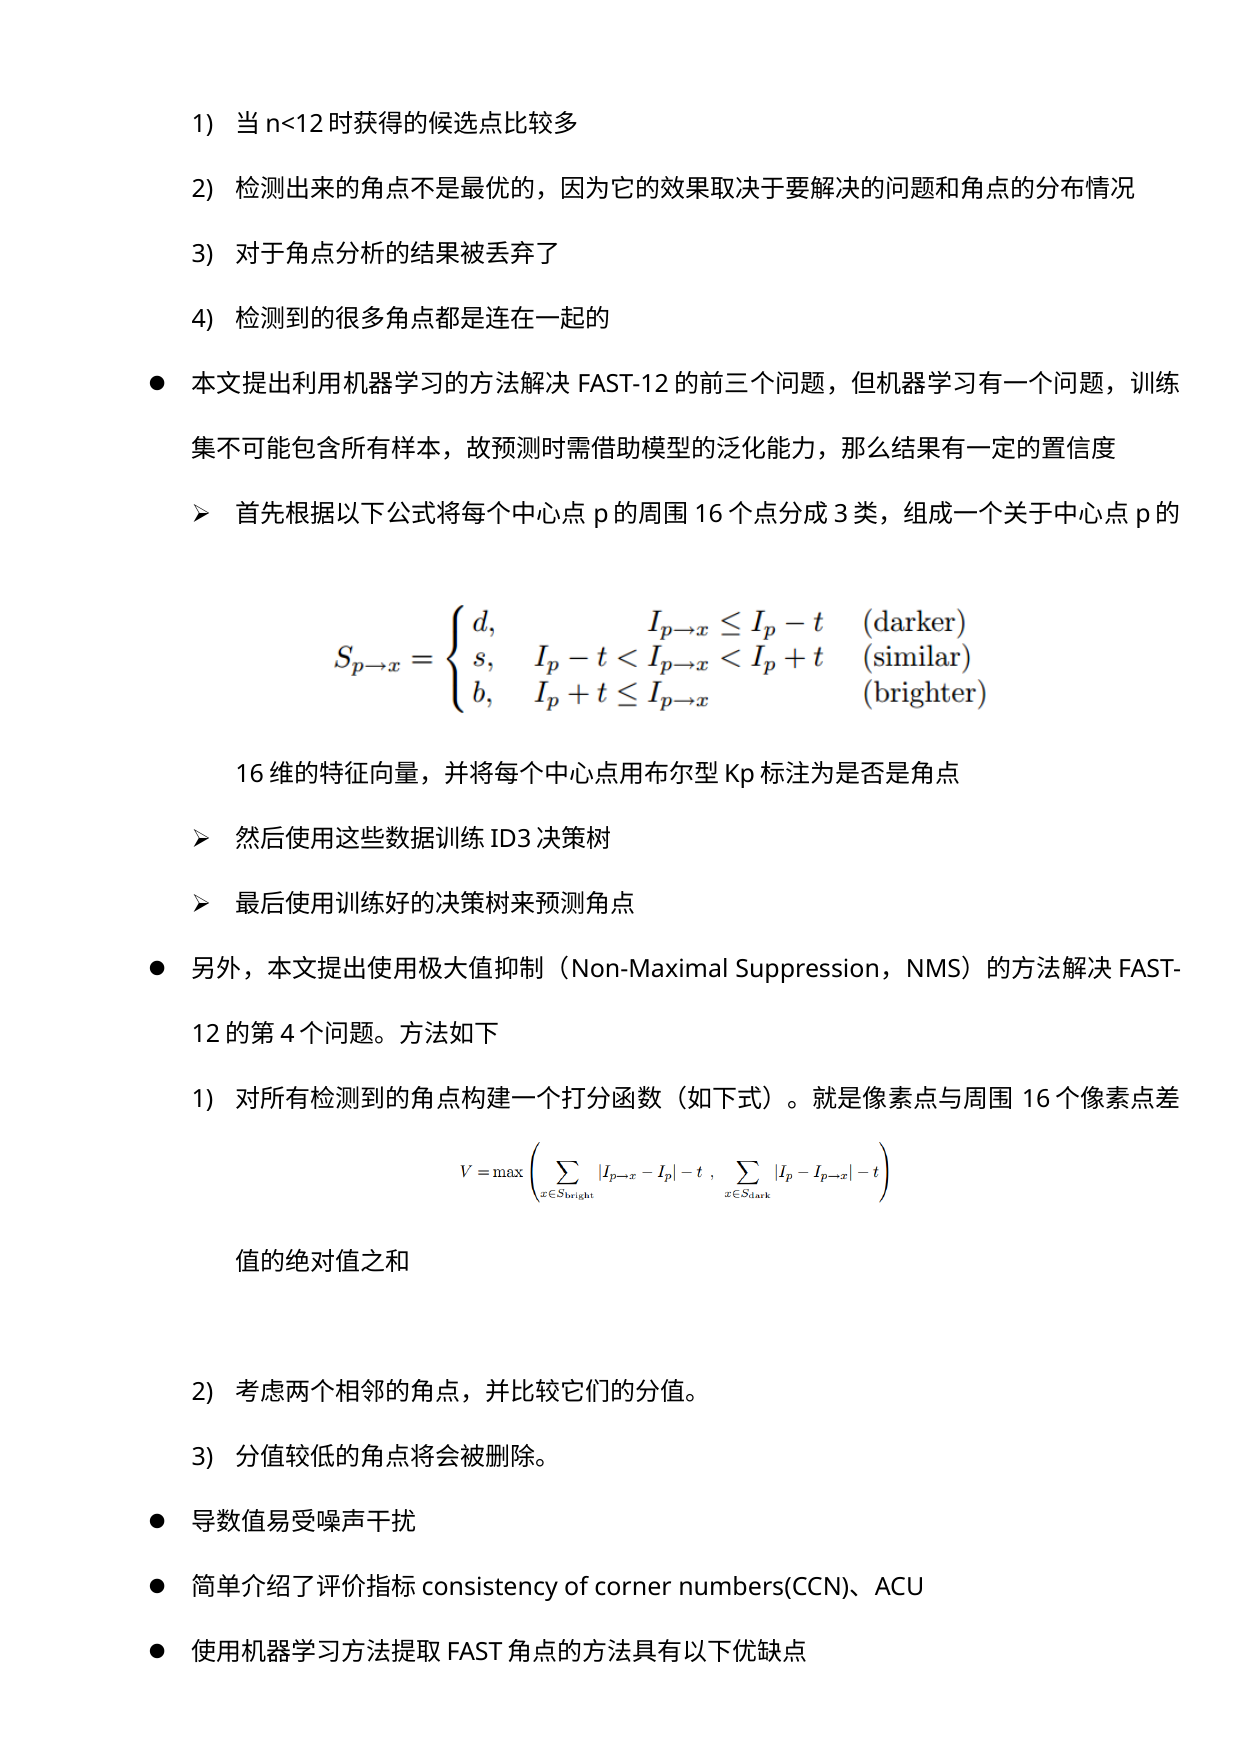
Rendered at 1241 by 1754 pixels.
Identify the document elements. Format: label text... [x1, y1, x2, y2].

list 另外，本文提出使用极大值抑制（Non-Maximal Suppression，NMS）的方法解决FAST-12的第4个问题。方法如下 [148, 934, 1181, 1064]
list 最后使用训练好的决策树来预测角点 [191, 869, 1181, 934]
list 导数值易受噪声干扰 [148, 1487, 1181, 1552]
list 当n<12时获得的候选点比较多 [191, 89, 1181, 154]
list 本文提出利用机器学习的方法解决FAST-12的前三个问题，但机器学习有一个问题，训练集不可能包含所有样本，故预测时需借助模型的泛化能力，那么结果有一定的置信度 [148, 349, 1181, 479]
list 对于角点分析的结果被丢弃了 [191, 219, 1181, 284]
list 对所有检测到的角点构建一个打分函数（如下式）。就是像素点与周围16个像素点差值的绝对值之和 [191, 1064, 1181, 1292]
list 考虑两个相邻的角点，并比较它们的分值。 [191, 1357, 1181, 1422]
list 然后使用这些数据训练ID3决策树 [191, 804, 1181, 869]
list 检测到的很多角点都是连在一起的 [191, 284, 1181, 349]
list 使用机器学习方法提取FAST角点的方法具有以下优缺点 [148, 1617, 1181, 1682]
picture [330, 576, 998, 722]
list 简单介绍了评价指标consistency of corner numbers(CCN)、ACU [148, 1552, 1181, 1617]
picture [455, 1140, 897, 1206]
list 检测出来的角点不是最优的，因为它的效果取决于要解决的问题和角点的分布情况 [191, 154, 1181, 219]
list 分值较低的角点将会被删除。 [191, 1422, 1181, 1487]
